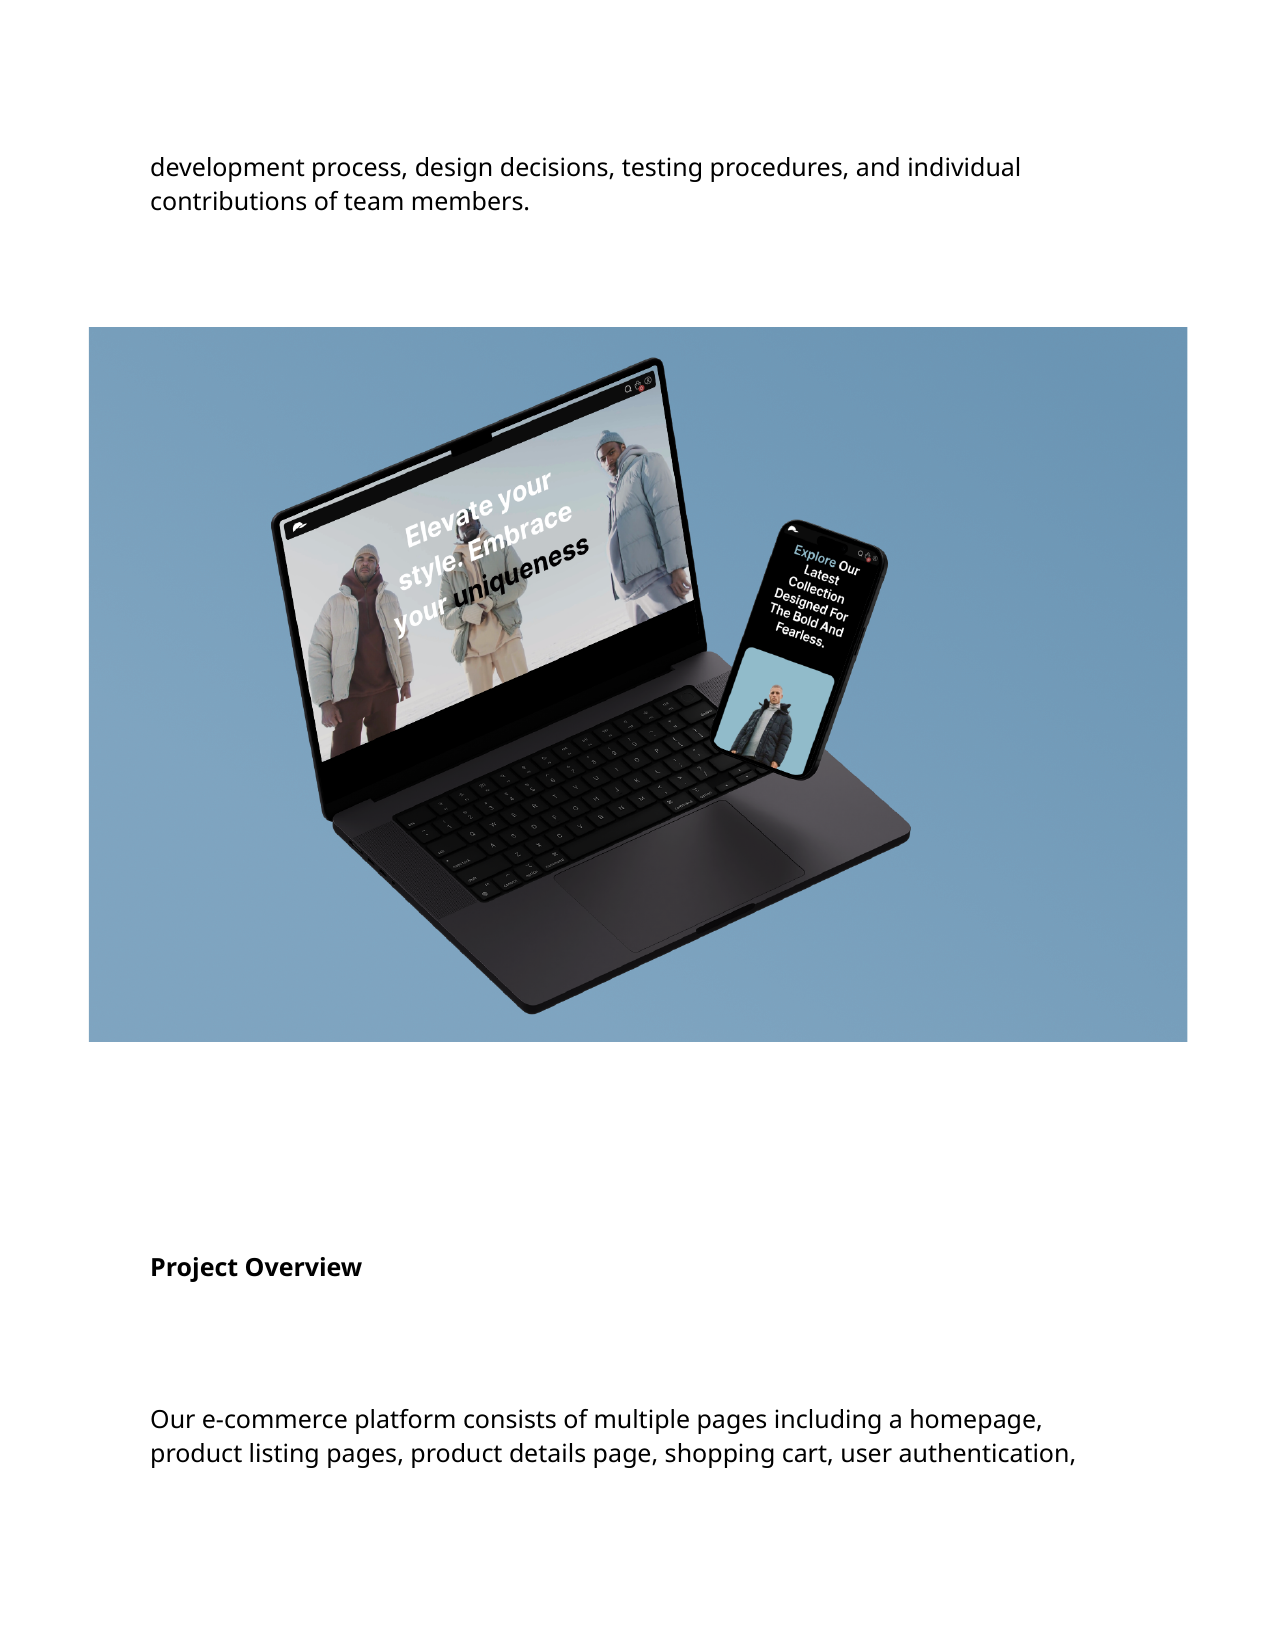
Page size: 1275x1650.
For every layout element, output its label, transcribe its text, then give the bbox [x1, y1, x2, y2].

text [150, 150, 1125, 218]
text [150, 1402, 1125, 1470]
picture [87, 327, 1186, 1040]
text Project Overview [150, 1249, 1125, 1283]
